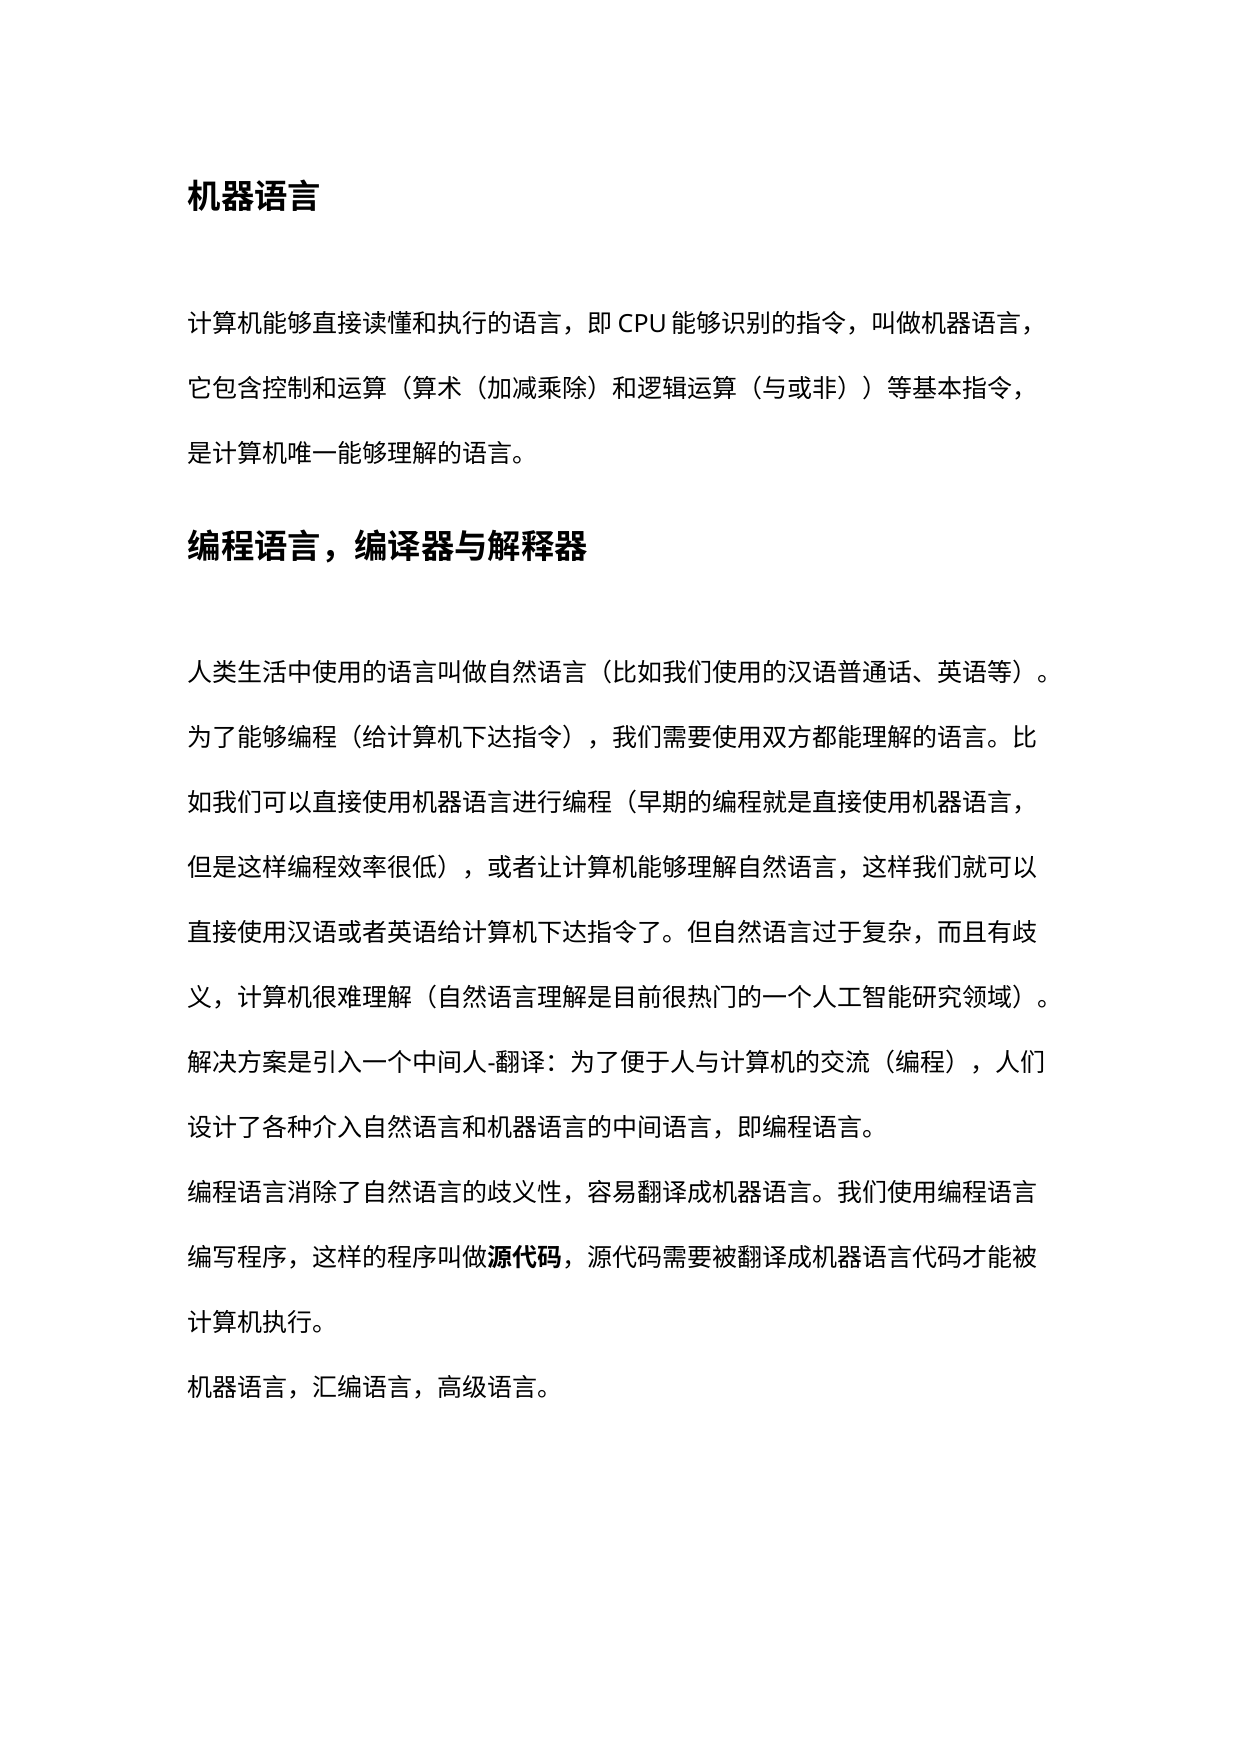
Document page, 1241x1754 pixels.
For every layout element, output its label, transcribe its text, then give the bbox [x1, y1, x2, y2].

subtitle 编程语言，编译器与解释器 [187, 511, 1053, 576]
text 人类生活中使用的语言叫做自然语言（比如我们使用的汉语普通话、英语等）。 [187, 638, 1053, 703]
text 机器语言，汇编语言，高级语言。 [187, 1353, 1053, 1418]
text 编程语言消除了自然语言的歧义性，容易翻译成机器语言。我们使用编程语言编写程序，这样的程序叫做源代码，源代码需要被翻译成机器语言代码才能被计算机执行。 [187, 1158, 1053, 1353]
subtitle 机器语言 [187, 162, 1053, 227]
text 解决方案是引入一个中间人-翻译：为了便于人与计算机的交流（编程），人们设计了各种介入自然语言和机器语言的中间语言，即编程语言。 [187, 1028, 1053, 1158]
text 为了能够编程（给计算机下达指令），我们需要使用双方都能理解的语言。比如我们可以直接使用机器语言进行编程（早期的编程就是直接使用机器语言，但是这样编程效率很低），或者让计算机能够理解自然语言，这样我们就可以直接使用汉语或者英语给计算机下达指令了。但自然语言过于复杂，而且有歧义，计算机很难理解（自然语言理解是目前很热门的一个人工智能研究领域）。 [187, 703, 1053, 1028]
text 计算机能够直接读懂和执行的语言，即CPU能够识别的指令，叫做机器语言，它包含控制和运算（算术（加减乘除）和逻辑运算（与或非））等基本指令，是计算机唯一能够理解的语言。 [187, 289, 1053, 484]
